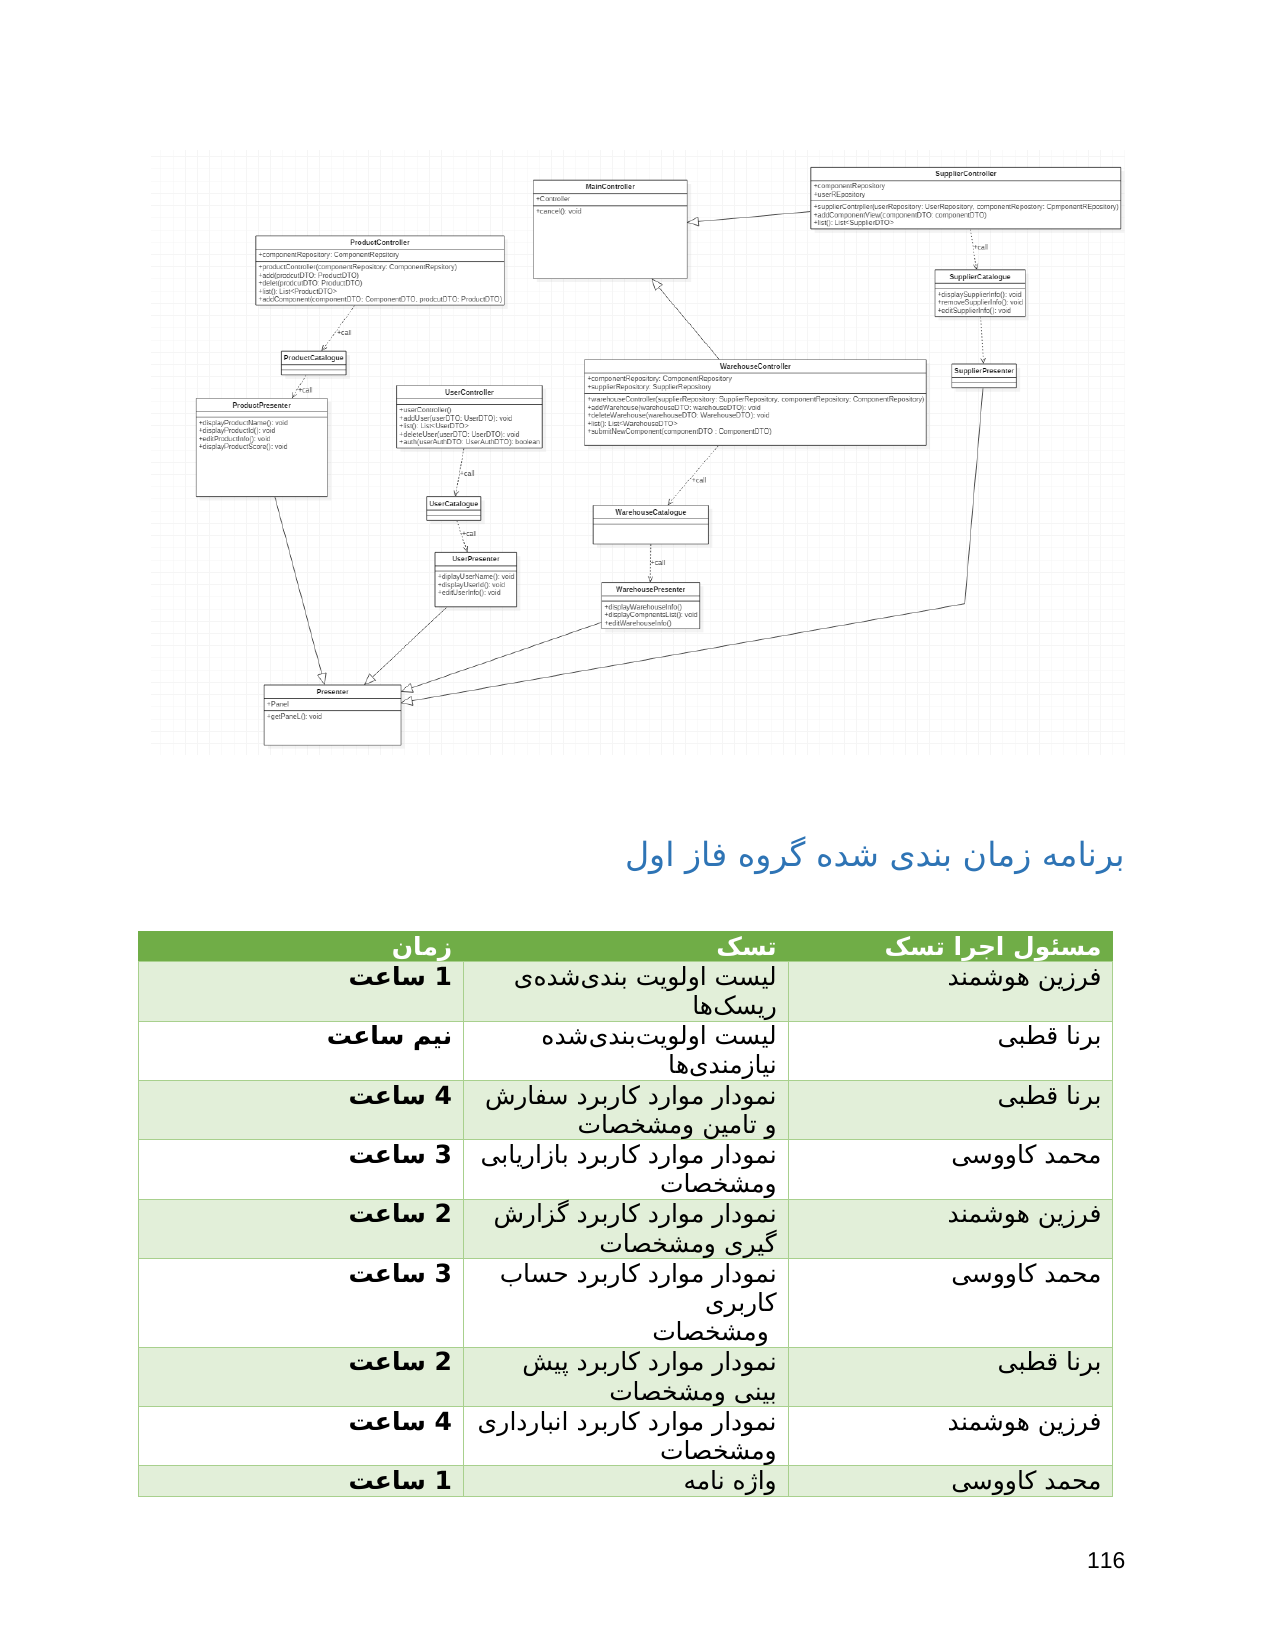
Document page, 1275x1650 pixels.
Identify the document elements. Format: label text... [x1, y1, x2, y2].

subtitle برنامه زمان بندی شده گروه فاز اول [150, 836, 1125, 874]
table_cell نمودار موارد کاربرد بازاریابی ومشخصات [464, 1140, 788, 1199]
table_header تسک [464, 932, 788, 961]
table_cell 1 ساعت [139, 1466, 463, 1496]
table_cell برنا قطبی [789, 1022, 1112, 1080]
table_header زمان [139, 932, 463, 961]
table_cell لیست اولویت ‌بندی‌شده‌ی ریسک‌ها [464, 962, 788, 1021]
table_cell لیست اولویت‌بندی‌شده نیازمندی‌ها [464, 1022, 788, 1080]
table_cell برنا قطبی [789, 1081, 1112, 1139]
table_cell نمودار موارد کاربرد سفارش و تامین ومشخصات [464, 1081, 788, 1139]
table_cell فرزین هوشمند [789, 962, 1112, 1021]
table_cell نیم ساعت [139, 1022, 463, 1080]
table_cell 2 ساعت [139, 1348, 463, 1406]
table_cell فرزین هوشمند [789, 1200, 1112, 1258]
picture [151, 150, 1125, 755]
table_cell 4 ساعت [139, 1081, 463, 1139]
table_cell 4 ساعت [139, 1407, 463, 1465]
table_cell 1 ساعت [139, 962, 463, 1021]
table_cell برنا قطبی [789, 1348, 1112, 1406]
table_cell 3 ساعت [139, 1259, 463, 1347]
table_cell فرزین هوشمند [789, 1407, 1112, 1465]
table_cell 3 ساعت [139, 1140, 463, 1199]
table_cell نمودار موارد کاربرد انبارداری ومشخصات [464, 1407, 788, 1465]
table_cell واژه نامه [464, 1466, 788, 1496]
table_cell نمودار موارد کاربرد پیش بینی ومشخصات [464, 1348, 788, 1406]
table_cell نمودار موارد کاربرد حساب کاربری ومشخصات [464, 1259, 788, 1347]
table_cell محمد کاووسی [789, 1466, 1112, 1496]
table_cell 2 ساعت [139, 1200, 463, 1258]
table_cell محمد کاووسی [789, 1140, 1112, 1199]
table_cell نمودار موارد کاربرد گزارش گیری ومشخصات [464, 1200, 788, 1258]
table_cell محمد کاووسی [789, 1259, 1112, 1347]
table_header مسئول اجرا تسک [789, 932, 1112, 961]
